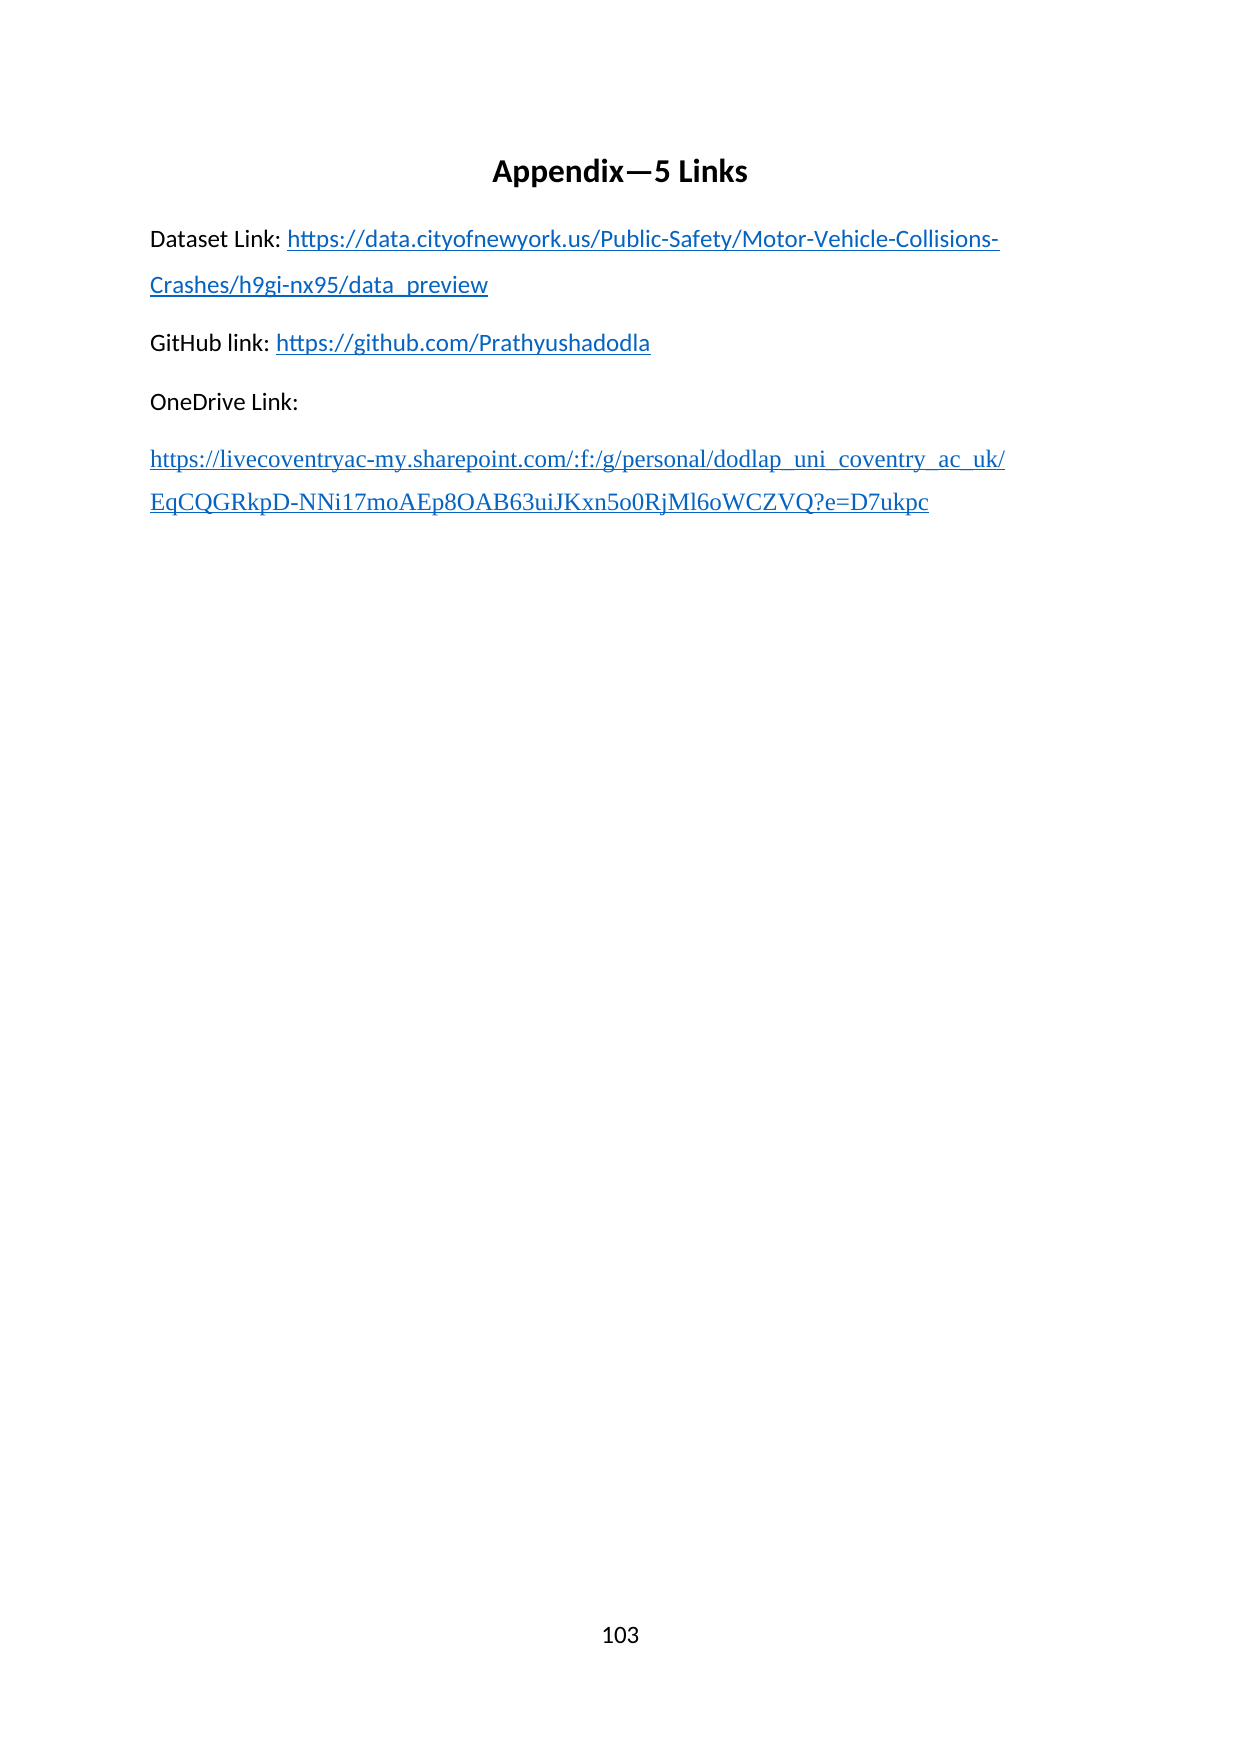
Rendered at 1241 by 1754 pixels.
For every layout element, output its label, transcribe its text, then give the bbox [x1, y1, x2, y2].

text GitHub link: https://github.com/Prathyushadodla [150, 327, 1090, 358]
text https://livecoventryac-my.sharepoint.com/:f:/g/personal/dodlap_uni_coventry_ac_uk/EqCQGRkpD-NNi17moAEp8OAB63uiJKxn5o0RjMl6oWCZVQ?e=D7ukpc [150, 444, 1090, 516]
text OneDrive Link: [150, 386, 1090, 416]
subtitle Appendix—5 Links [150, 150, 1090, 191]
text Dataset Link: https://data.cityofnewyork.us/Public-Safety/Motor-Vehicle-Collisions-Crashes/h9gi-nx95/data_preview [150, 223, 1090, 300]
